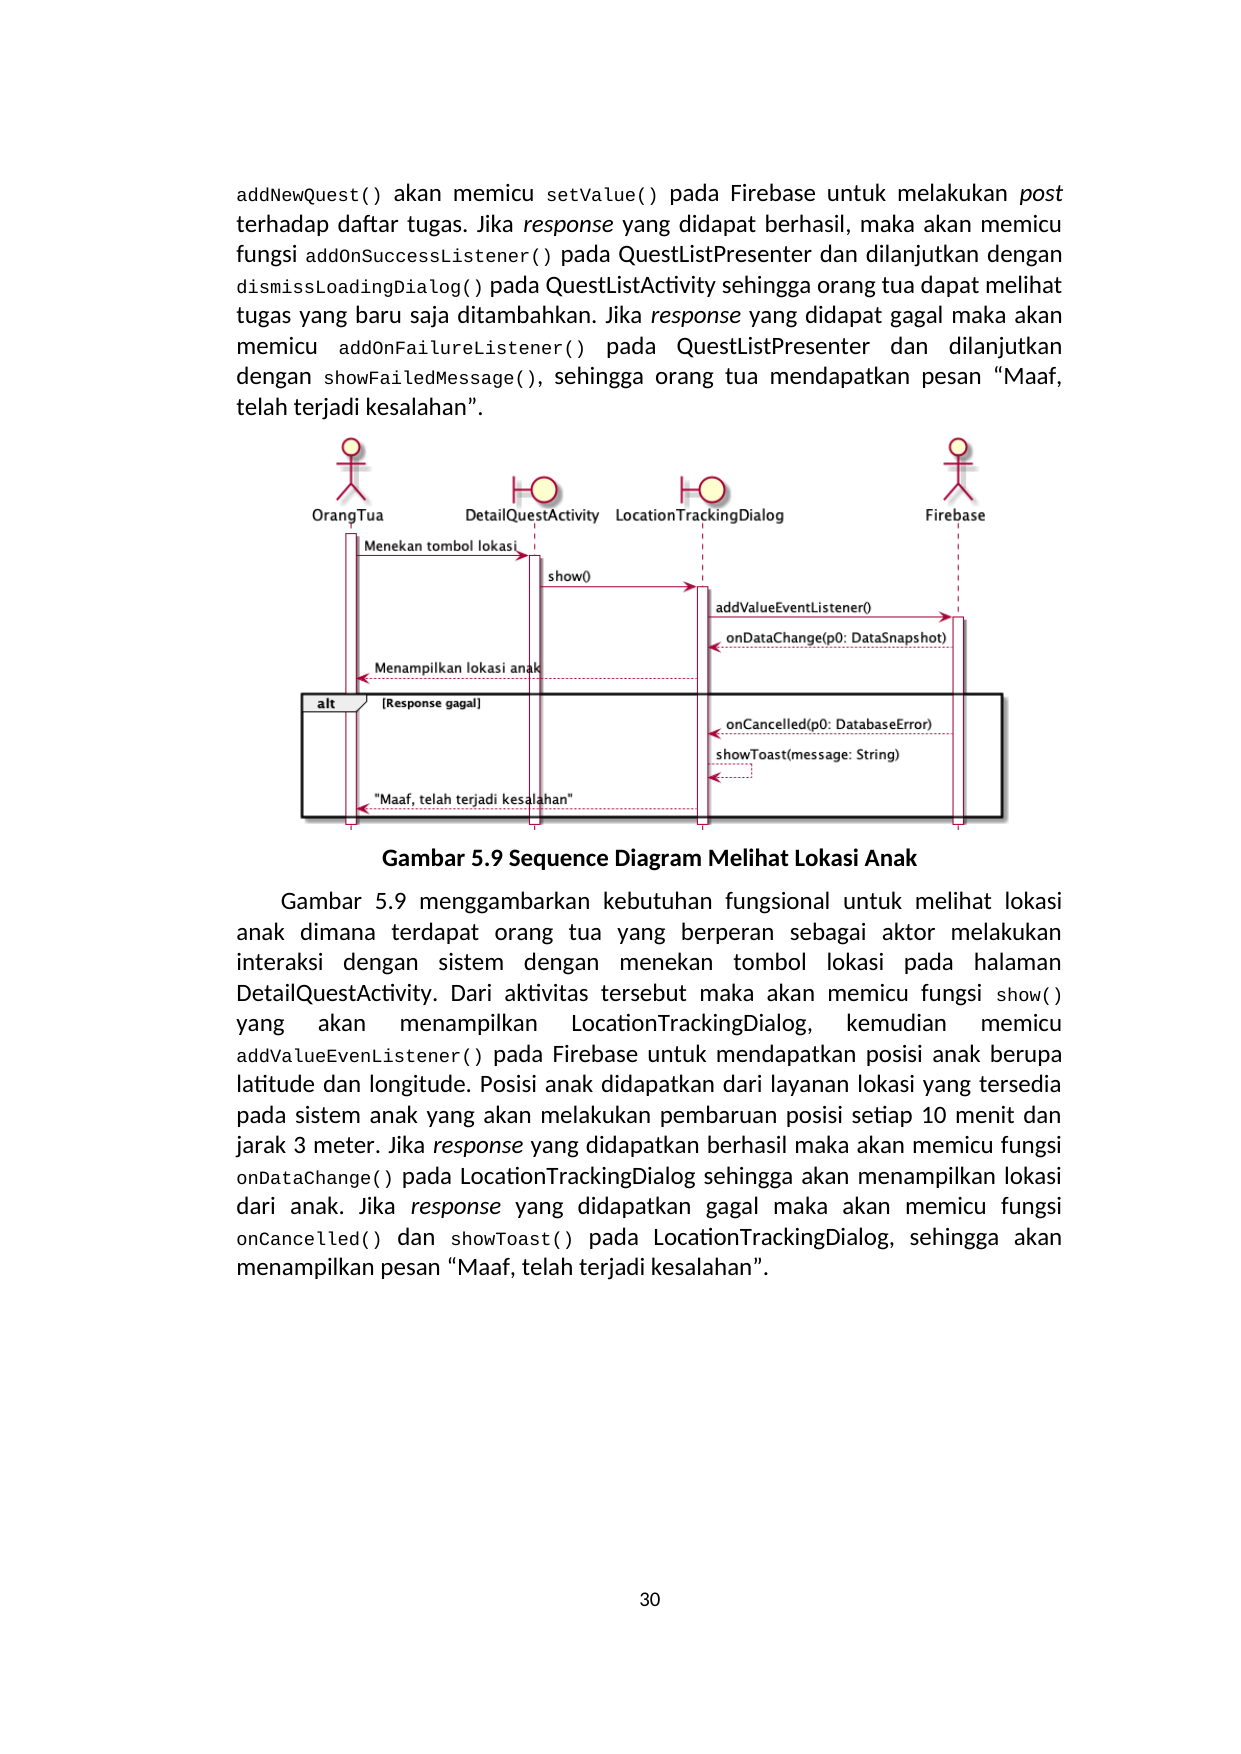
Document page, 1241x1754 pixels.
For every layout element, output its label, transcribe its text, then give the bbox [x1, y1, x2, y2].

picture [288, 433, 1012, 830]
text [236, 177, 1063, 421]
